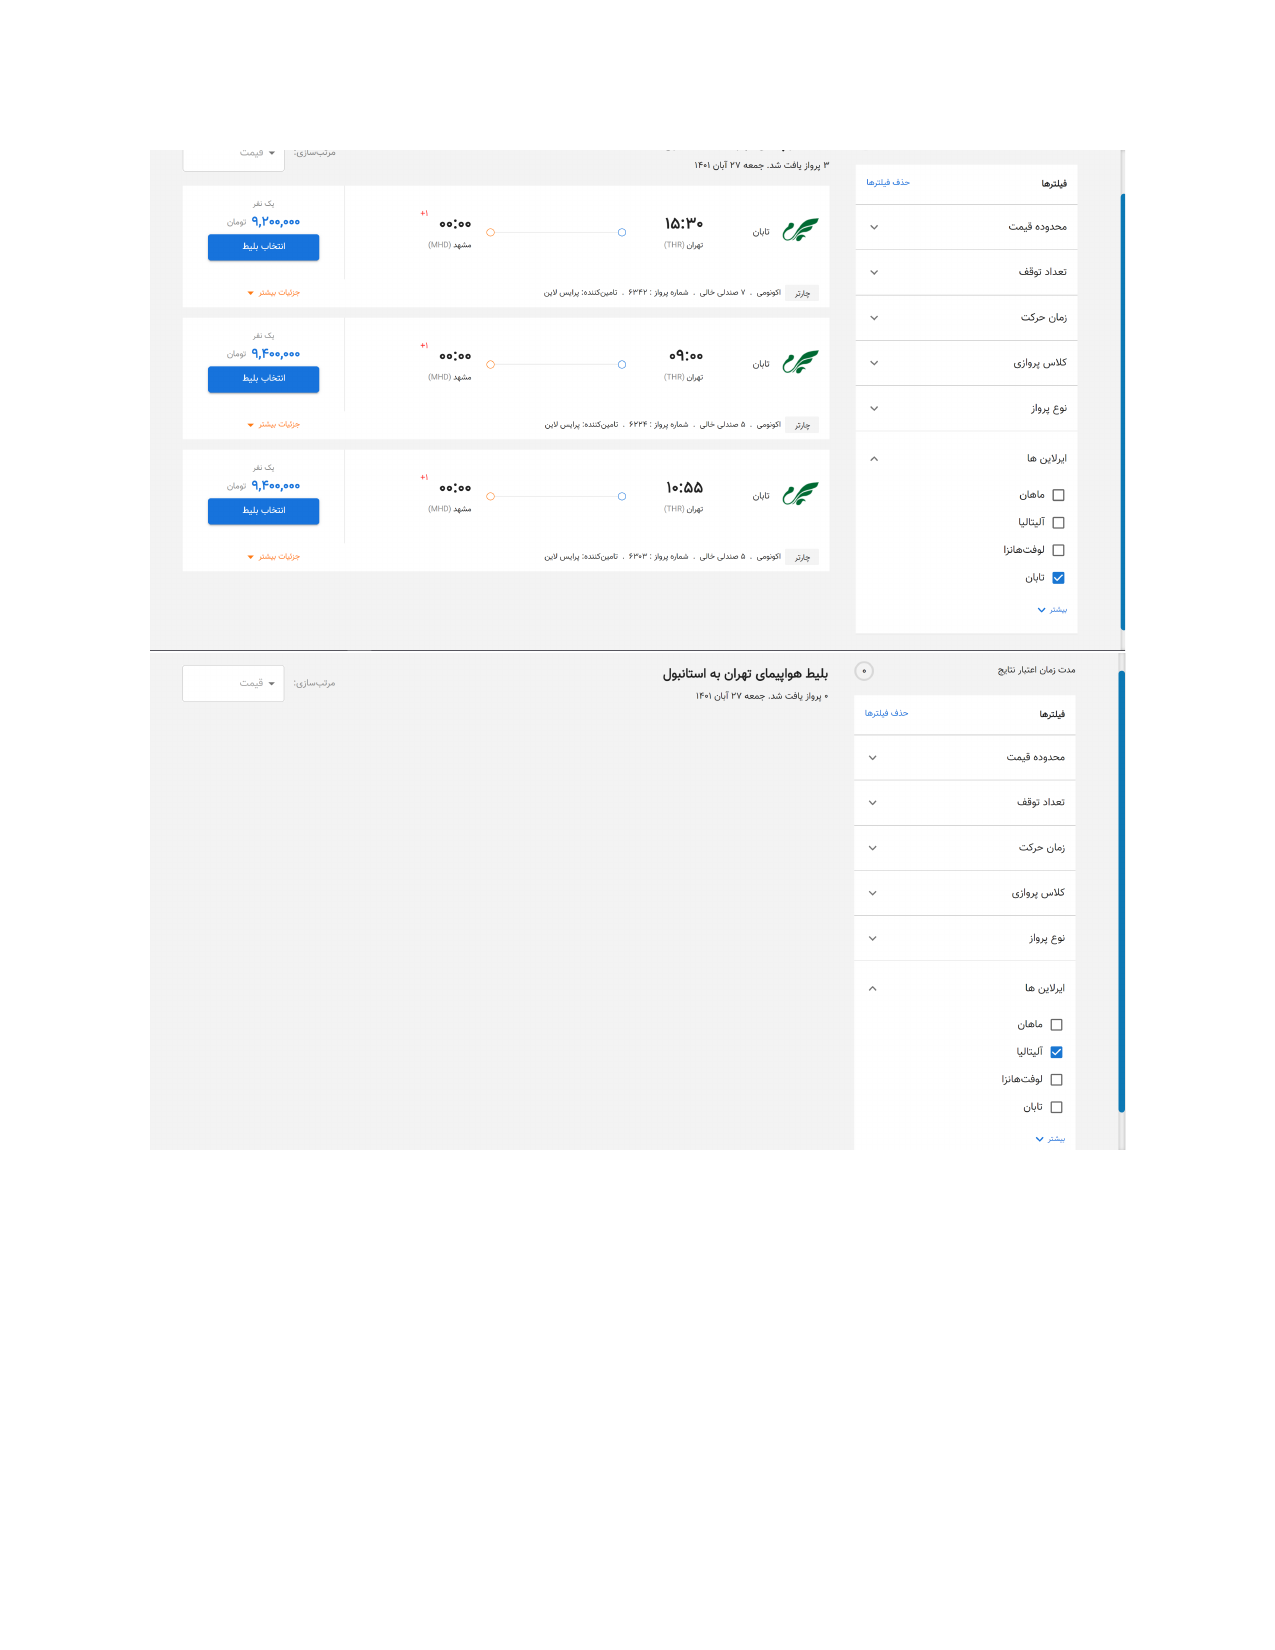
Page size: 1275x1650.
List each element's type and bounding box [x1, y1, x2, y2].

picture [150, 653, 1125, 1150]
picture [150, 150, 1125, 651]
